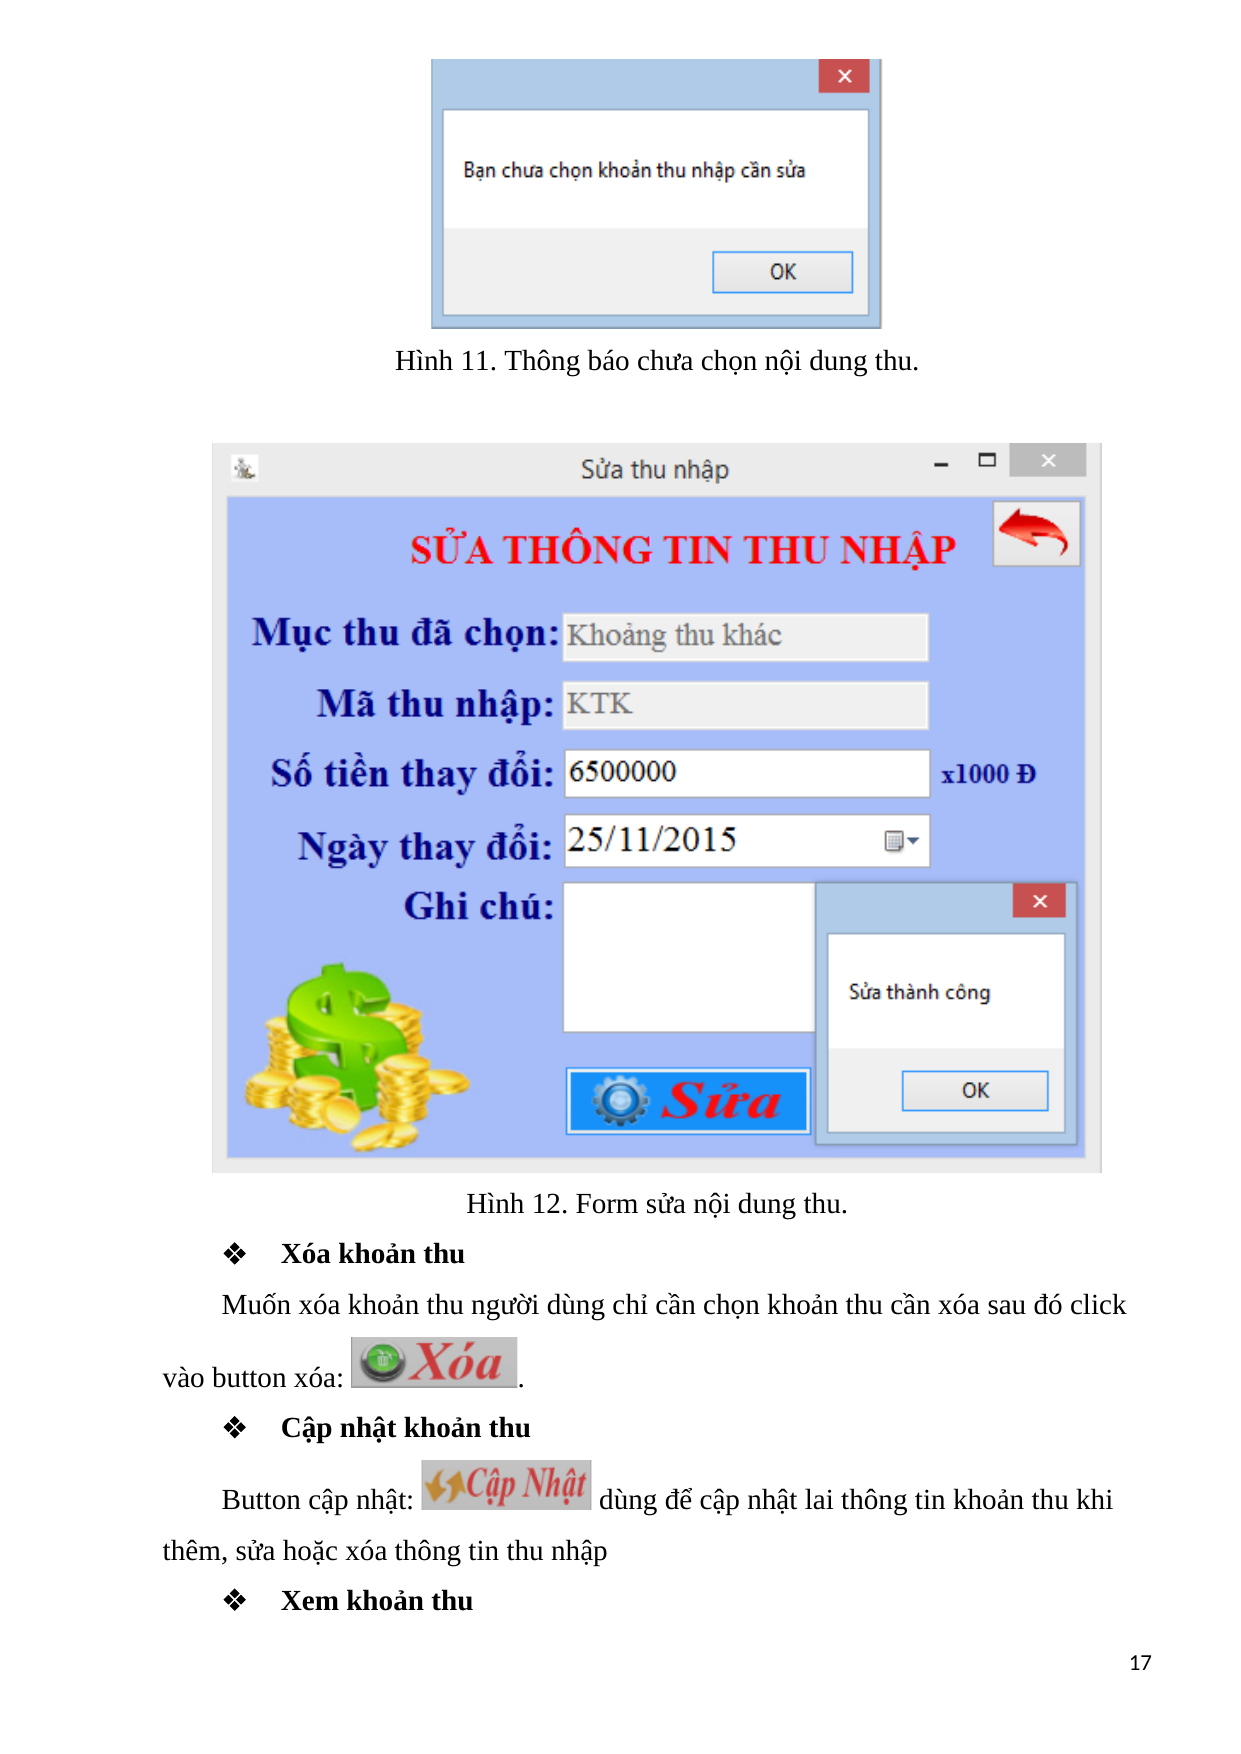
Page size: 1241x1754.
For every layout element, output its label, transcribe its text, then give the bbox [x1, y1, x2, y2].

list Xem khoản thu [221, 1583, 1152, 1617]
list Hình 12. Form sửa nội dung thu. [162, 1186, 1152, 1220]
picture [431, 59, 883, 329]
picture [212, 443, 1102, 1173]
list Hình 11. Thông báo chưa chọn nội dung thu. [162, 343, 1152, 377]
list Muốn xóa khoản thu người dùng chỉ cần chọn khoản thu cần xóa sau đó click vào button xóa: . [162, 1287, 1152, 1394]
list Cập nhật khoản thu [221, 1410, 1152, 1444]
list Button cập nhật: dùng để cập nhật lai thông tin khoản thu khi thêm, sửa hoặc xóa thông tin thu nhập [162, 1461, 1152, 1566]
list Xóa khoản thu [221, 1237, 1152, 1270]
